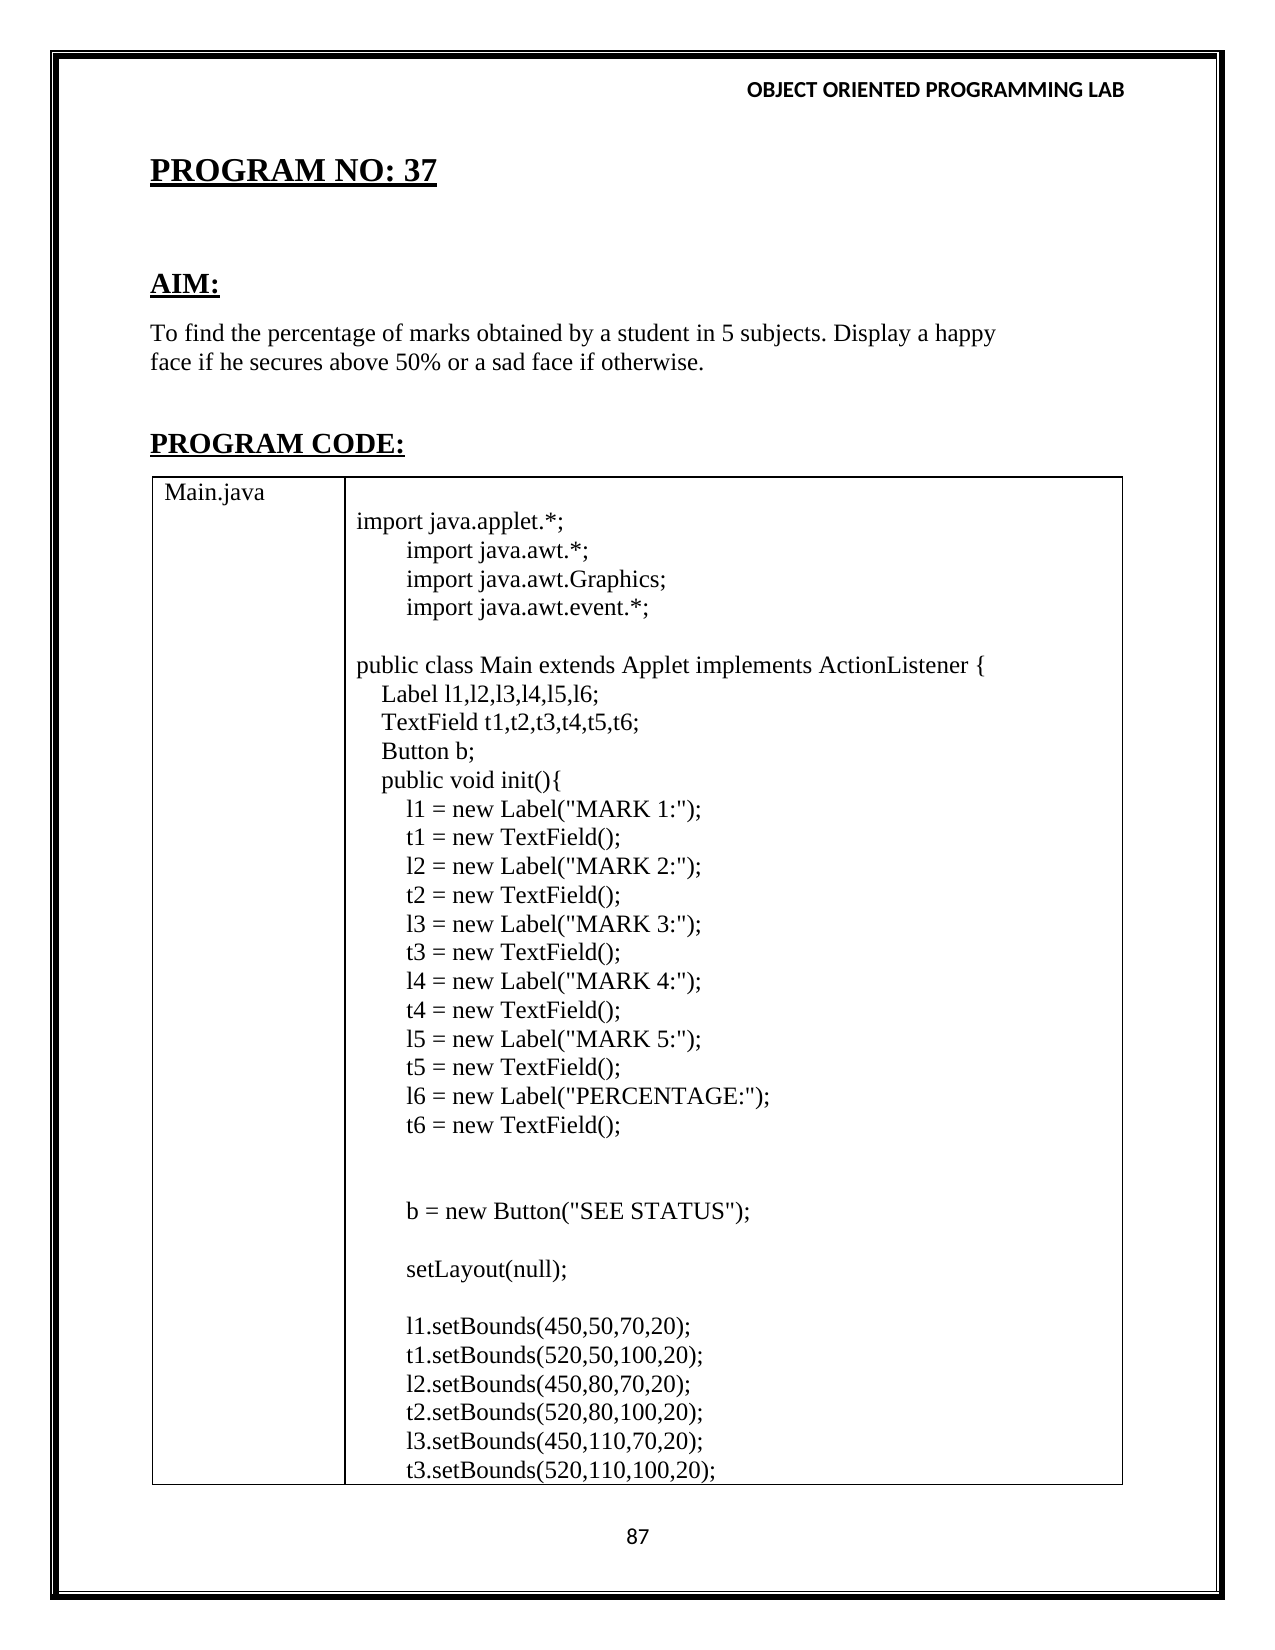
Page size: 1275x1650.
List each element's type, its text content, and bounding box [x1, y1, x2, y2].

subtitle AIM: [150, 266, 1125, 299]
table_header Main.java [153, 478, 344, 1484]
text To find the percentage of marks obtained by a student in 5 subjects. Display a happy face if he secures above 50% or a sad face if otherwise. [150, 318, 997, 376]
text PROGRAM CODE: [150, 426, 1125, 460]
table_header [346, 478, 1122, 1484]
subtitle PROGRAM NO: 37 [150, 150, 906, 188]
